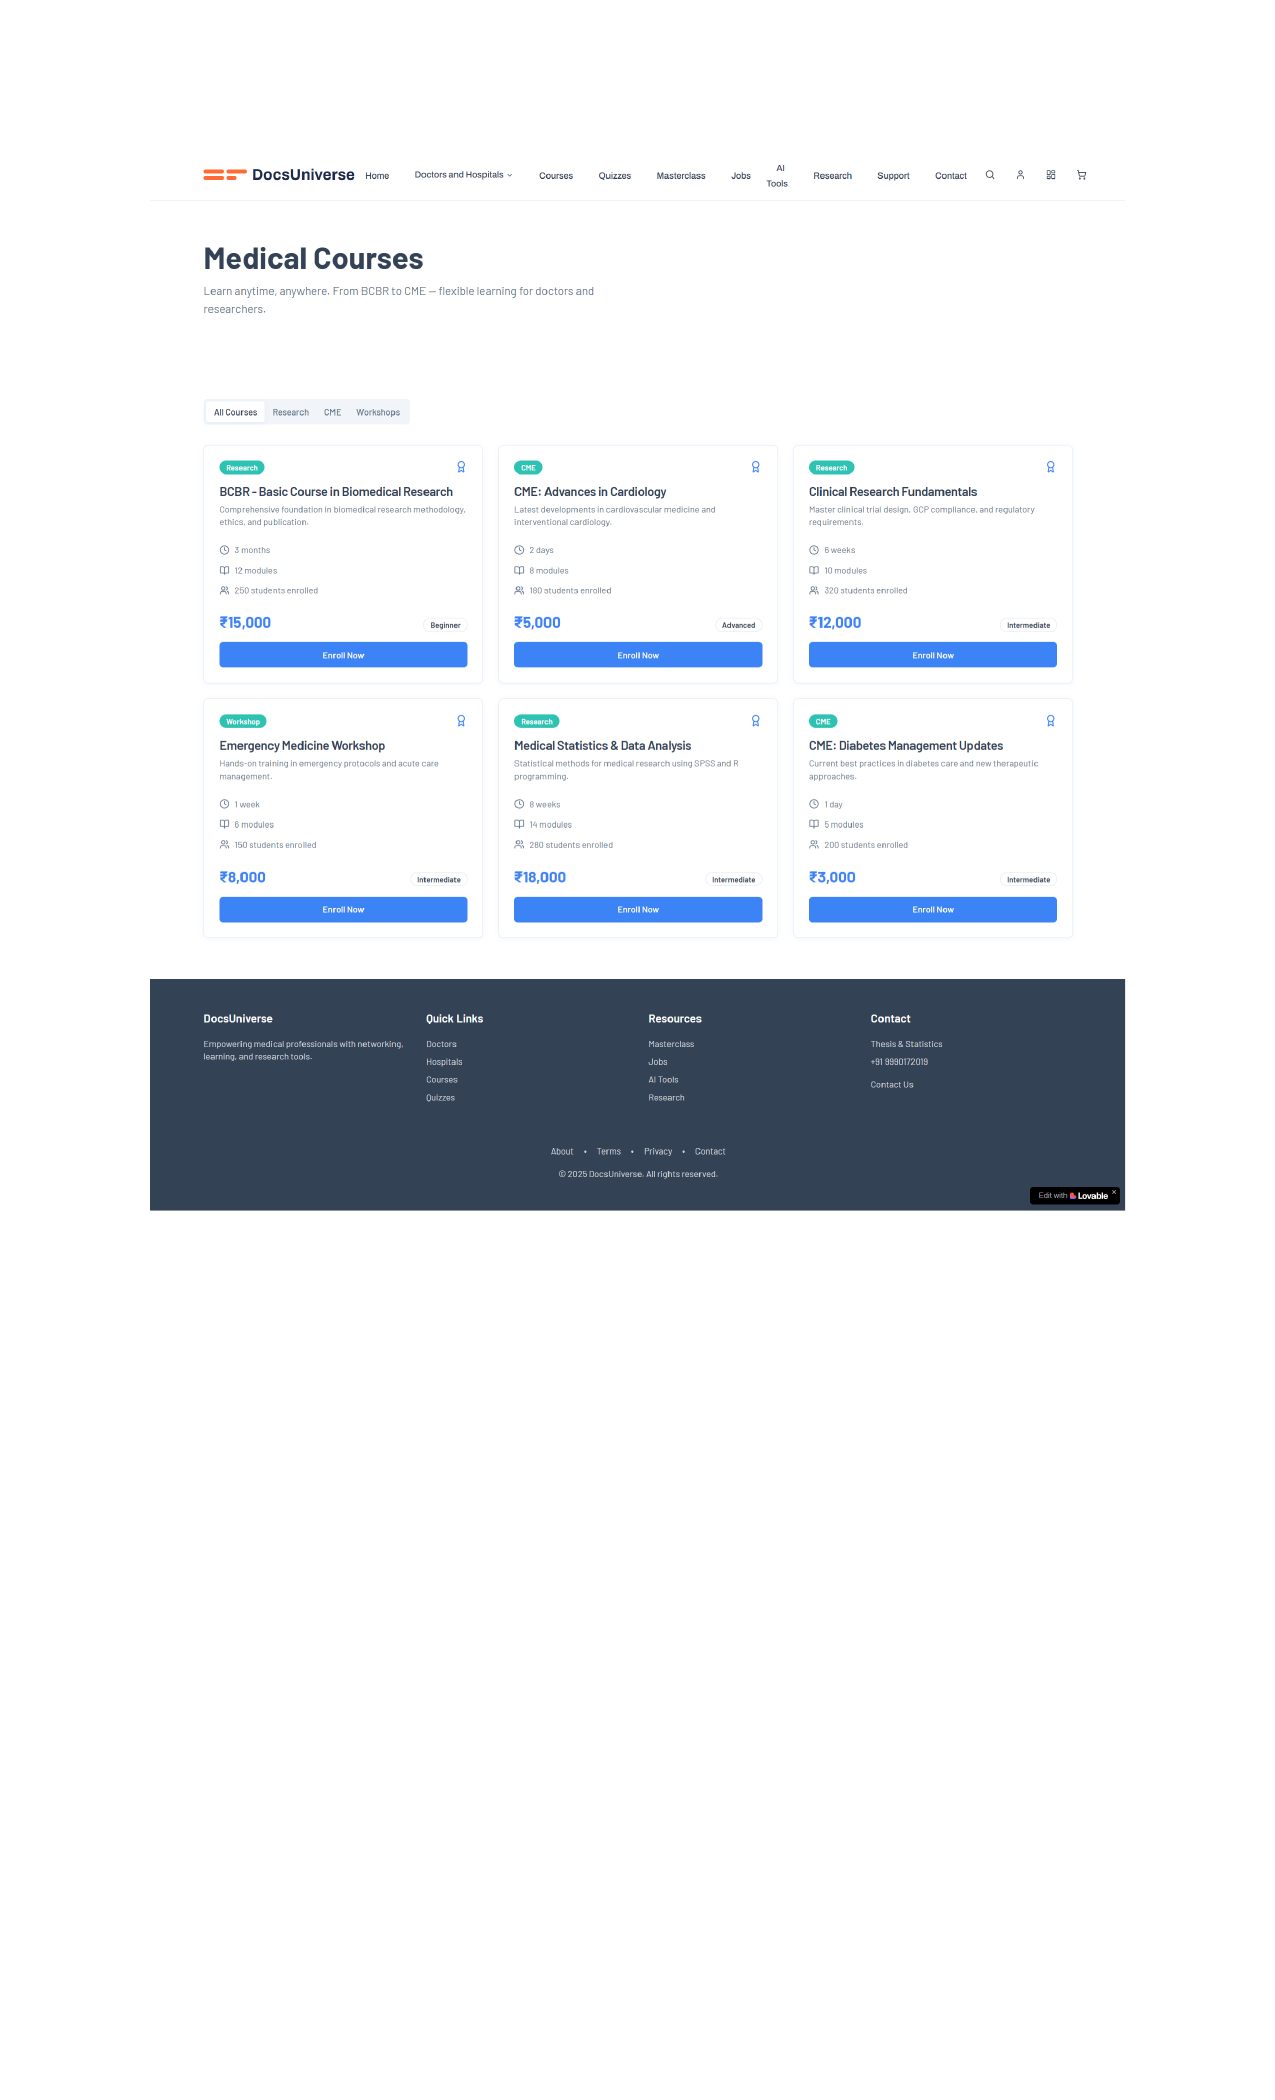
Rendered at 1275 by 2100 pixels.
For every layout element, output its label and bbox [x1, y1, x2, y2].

picture [150, 149, 1125, 1211]
